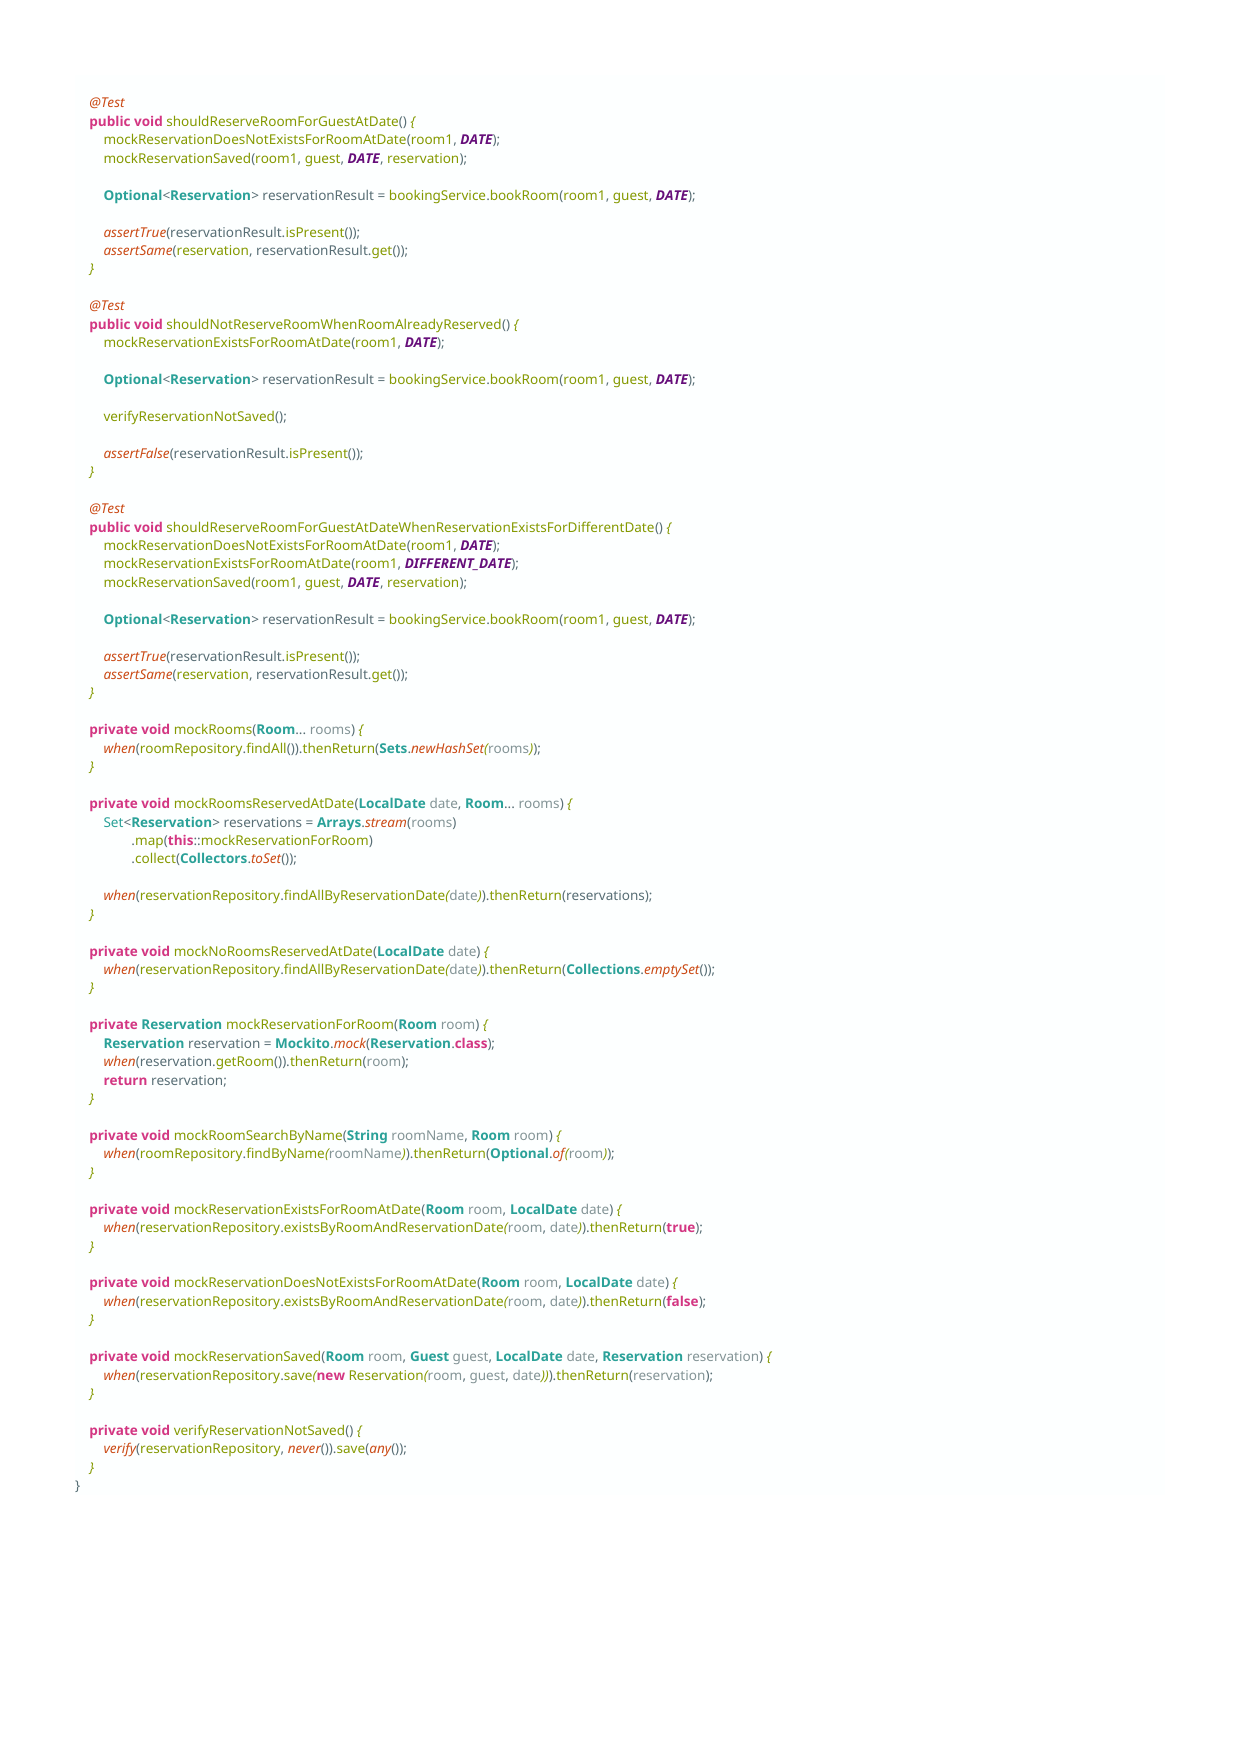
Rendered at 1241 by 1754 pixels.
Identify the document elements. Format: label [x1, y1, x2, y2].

text [75, 75, 1165, 1495]
